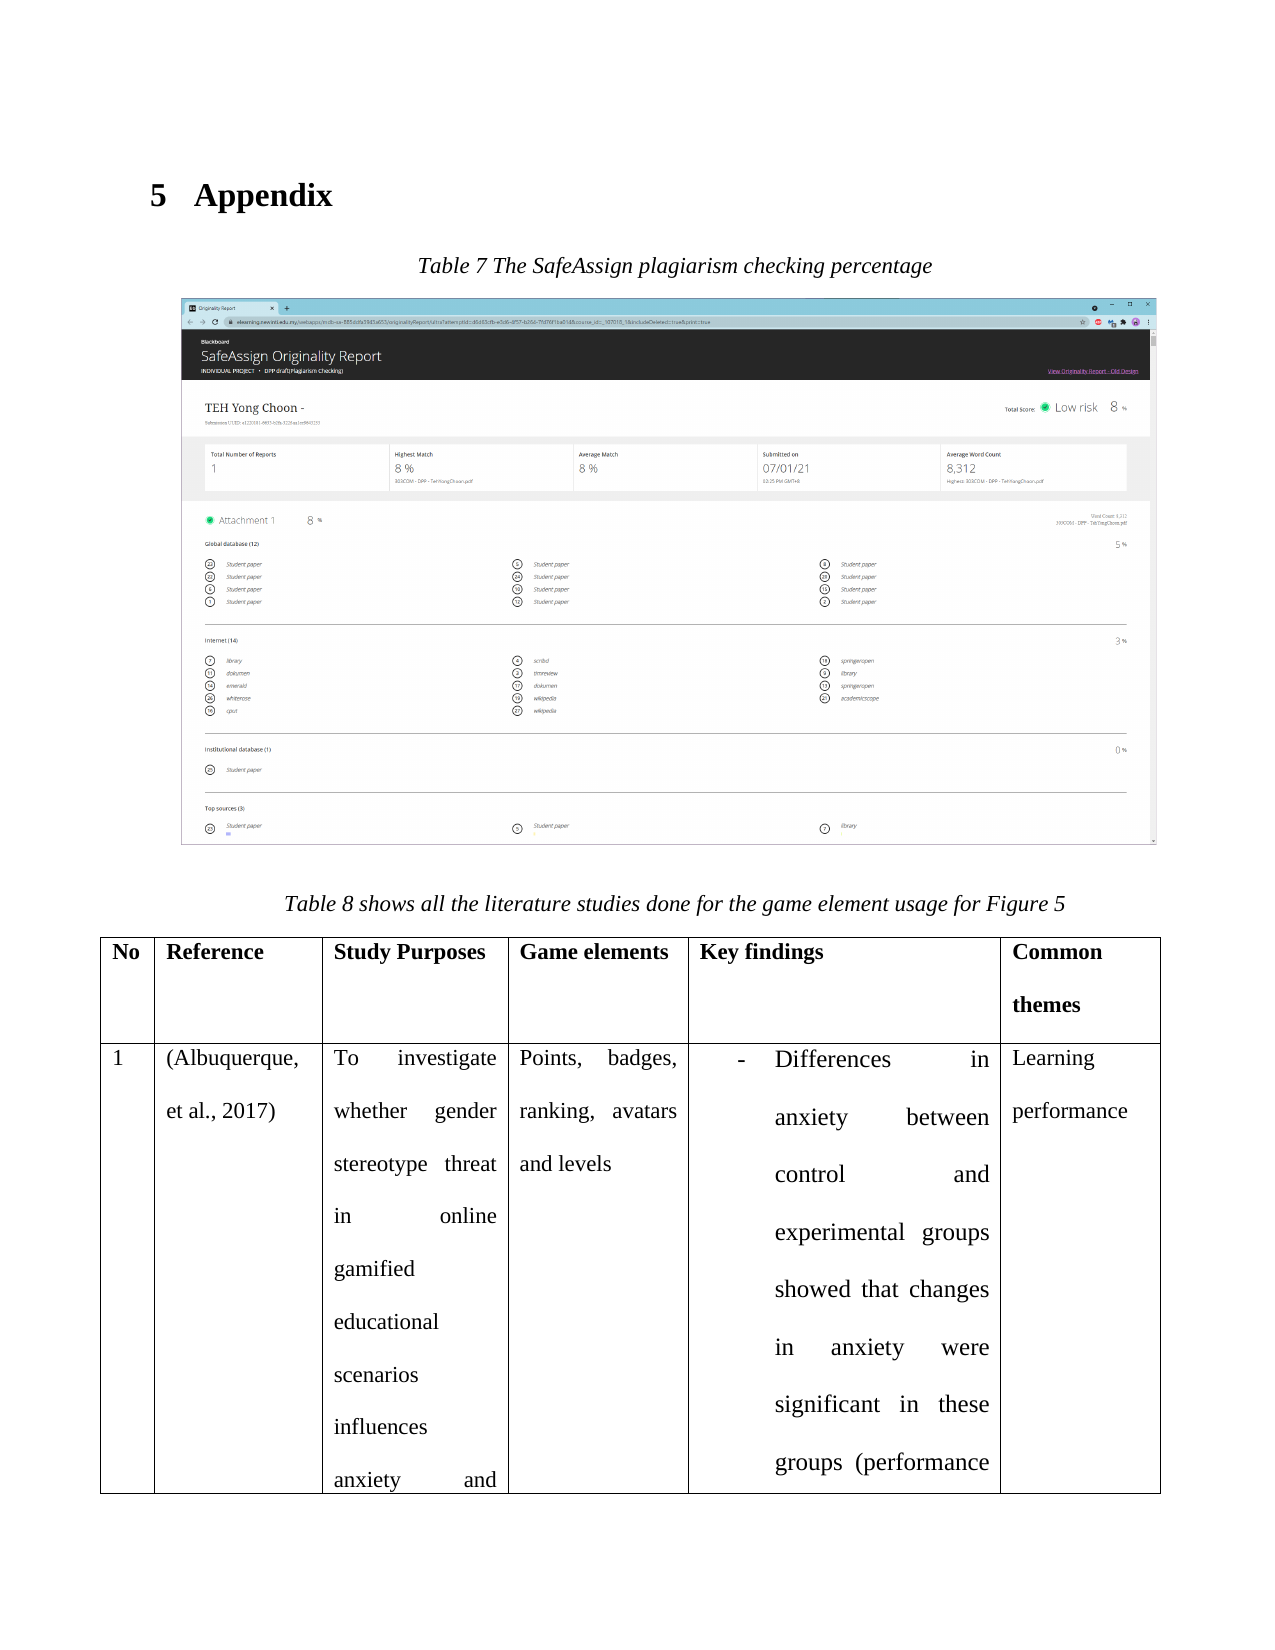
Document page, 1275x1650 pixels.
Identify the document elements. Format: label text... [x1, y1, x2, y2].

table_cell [323, 1044, 508, 1492]
table_header No [101, 938, 154, 1043]
table_header Key findings [689, 938, 1000, 1043]
table_cell 1 [101, 1044, 154, 1492]
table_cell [689, 1044, 1000, 1492]
table_header Study Purposes [323, 938, 508, 1043]
table_header Game elements [509, 938, 688, 1043]
table_cell [155, 1044, 322, 1492]
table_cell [1001, 1044, 1160, 1492]
subtitle Appendix [150, 175, 1125, 213]
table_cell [509, 1044, 688, 1492]
table_header Common themes [1001, 938, 1160, 1043]
picture [181, 298, 1157, 845]
table_header Reference [155, 938, 322, 1043]
